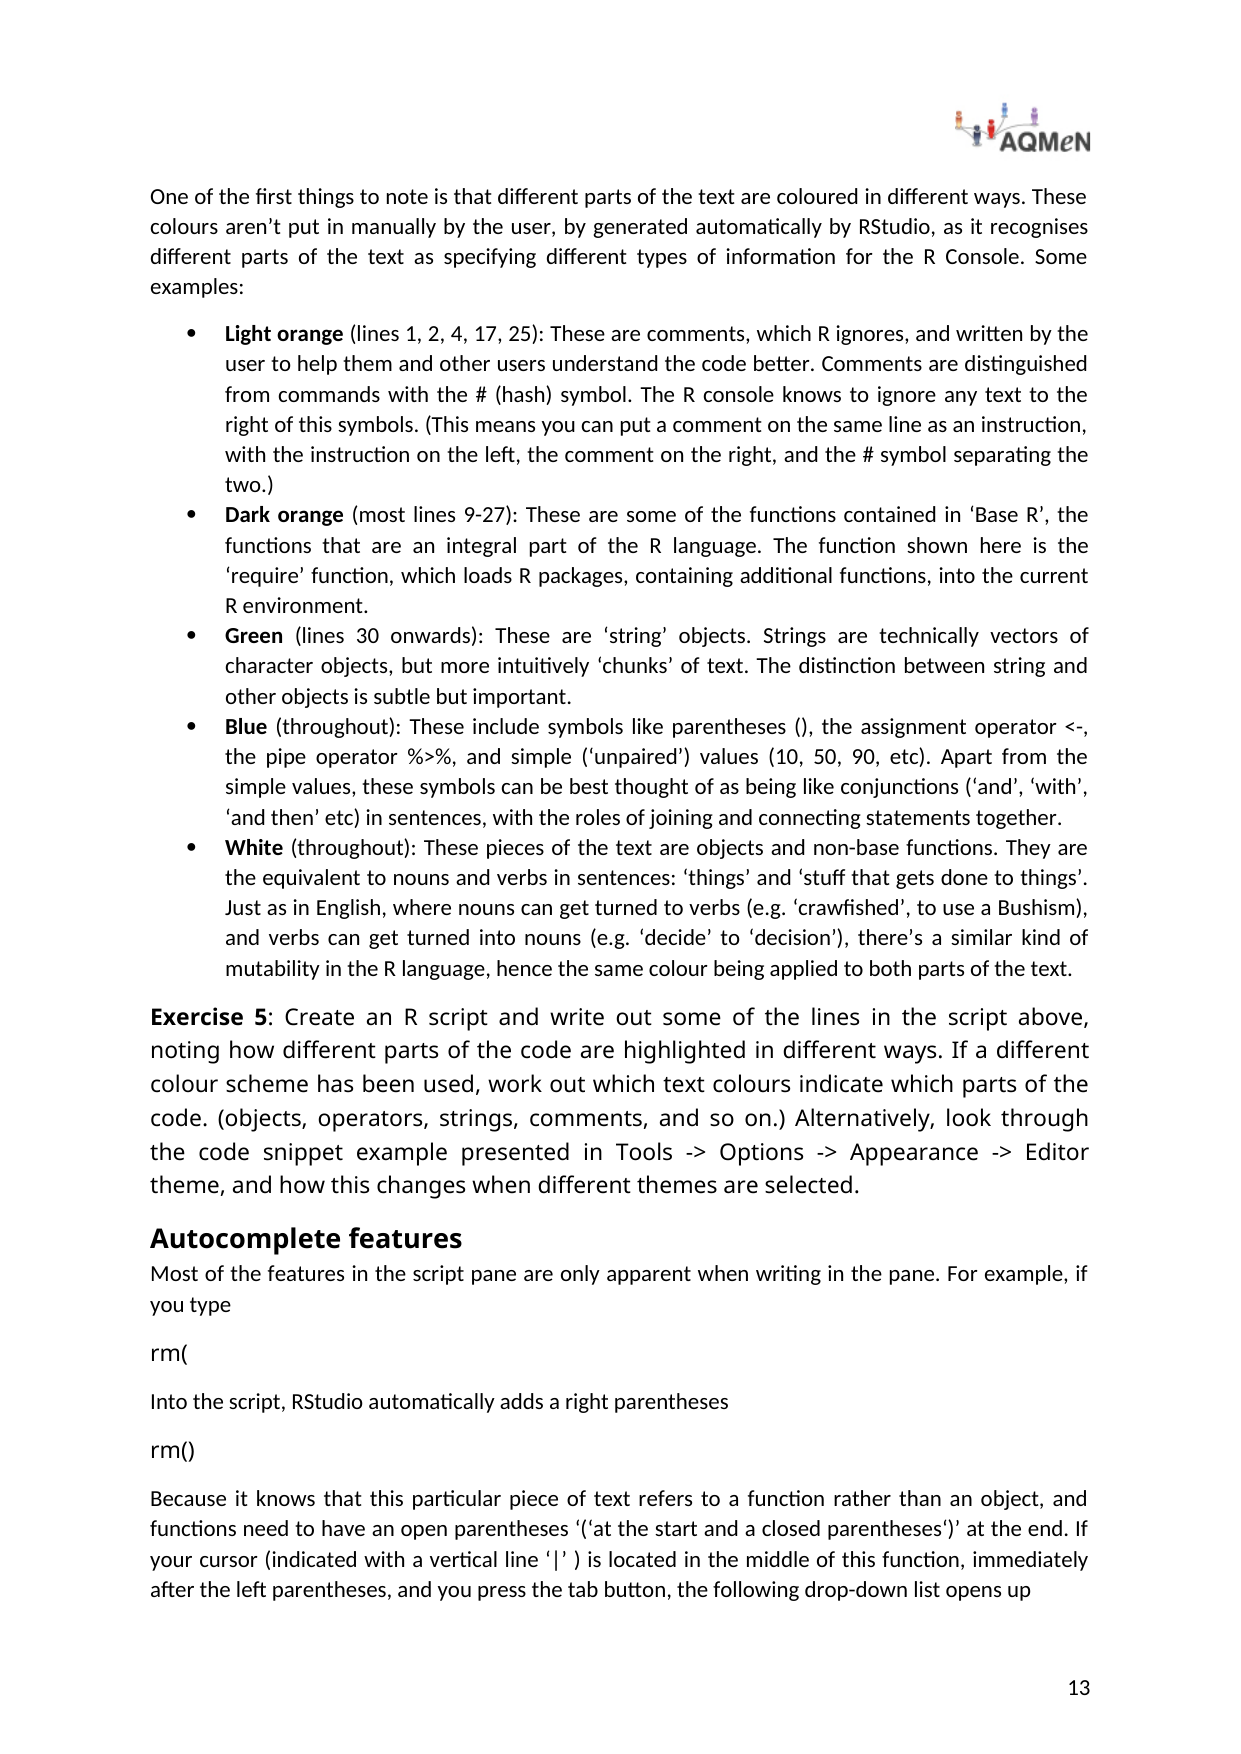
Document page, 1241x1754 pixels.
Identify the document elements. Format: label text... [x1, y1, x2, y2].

list Light orange (lines 1, 2, 4, 17, 25): These are comments, which R ignores, and written by the user to help them and other users understand the code better. Comments are distinguished from commands with the # (hash) symbol. The R console knows to ignore any text to the right of this symbols. (This means you can put a comment on the same line as an instruction, with the instruction on the left, the comment on the right, and the # symbol separating the two.) [187, 319, 1090, 498]
text rm() [150, 1434, 1090, 1465]
subtitle Autocomplete features [150, 1220, 1090, 1257]
text Into the script, RStudio automatically adds a right parentheses [150, 1387, 1090, 1415]
list Blue (throughout): These include symbols like parentheses (), the assignment operator <-, the pipe operator %>%, and simple (‘unpaired’) values (10, 50, 90, etc). Apart from the simple values, these symbols can be best thought of as being like conjunctions (‘and’, ‘with’, ‘and then’ etc) in sentences, with the roles of joining and connecting statements together. [187, 712, 1090, 831]
list Green (lines 30 onwards): These are ‘string’ objects. Strings are technically vectors of character objects, but more intuitively ‘chunks’ of text. The distinction between string and other objects is subtle but important. [187, 621, 1090, 710]
text Exercise 5: Create an R script and write out some of the lines in the script above, noting how different parts of the code are highlighted in different ways. If a different colour scheme has been used, work out which text colours indicate which parts of the code. (objects, operators, strings, comments, and so on.) Alternatively, look through the code snippet example presented in Tools -> Options -> Appearance -> Editor theme, and how this changes when different themes are selected. [150, 1001, 1090, 1201]
text Most of the features in the script pane are only apparent when writing in the pane. For example, if you type [150, 1259, 1090, 1318]
picture [955, 73, 1091, 182]
list Dark orange (most lines 9-27): These are some of the functions contained in ‘Base R’, the functions that are an integral part of the R language. The function shown here is the ‘require’ function, which loads R packages, containing additional functions, into the current R environment. [187, 501, 1090, 619]
text rm( [150, 1337, 1090, 1368]
list White (throughout): These pieces of the text are objects and non-base functions. They are the equivalent to nouns and verbs in sentences: ‘things’ and ‘stuff that gets done to things’. Just as in English, where nouns can get turned to verbs (e.g. ‘crawfished’, to use a Bushism), and verbs can get turned into nouns (e.g. ‘decide’ to ‘decision’), there’s a similar kind of mutability in the R language, hence the same colour being applied to both parts of the text. [187, 833, 1090, 982]
text One of the first things to note is that different parts of the text are coloured in different ways. These colours aren’t put in manually by the user, by generated automatically by RStudio, as it recognises different parts of the text as specifying different types of information for the R Console. Some examples: [150, 182, 1090, 300]
text Because it knows that this particular piece of text refers to a function rather than an object, and functions need to have an open parentheses ‘(‘at the start and a closed parentheses‘)’ at the end. If your cursor (indicated with a vertical line ‘|’ ) is located in the middle of this function, immediately after the left parentheses, and you press the tab button, the following drop-down list opens up [150, 1484, 1090, 1603]
